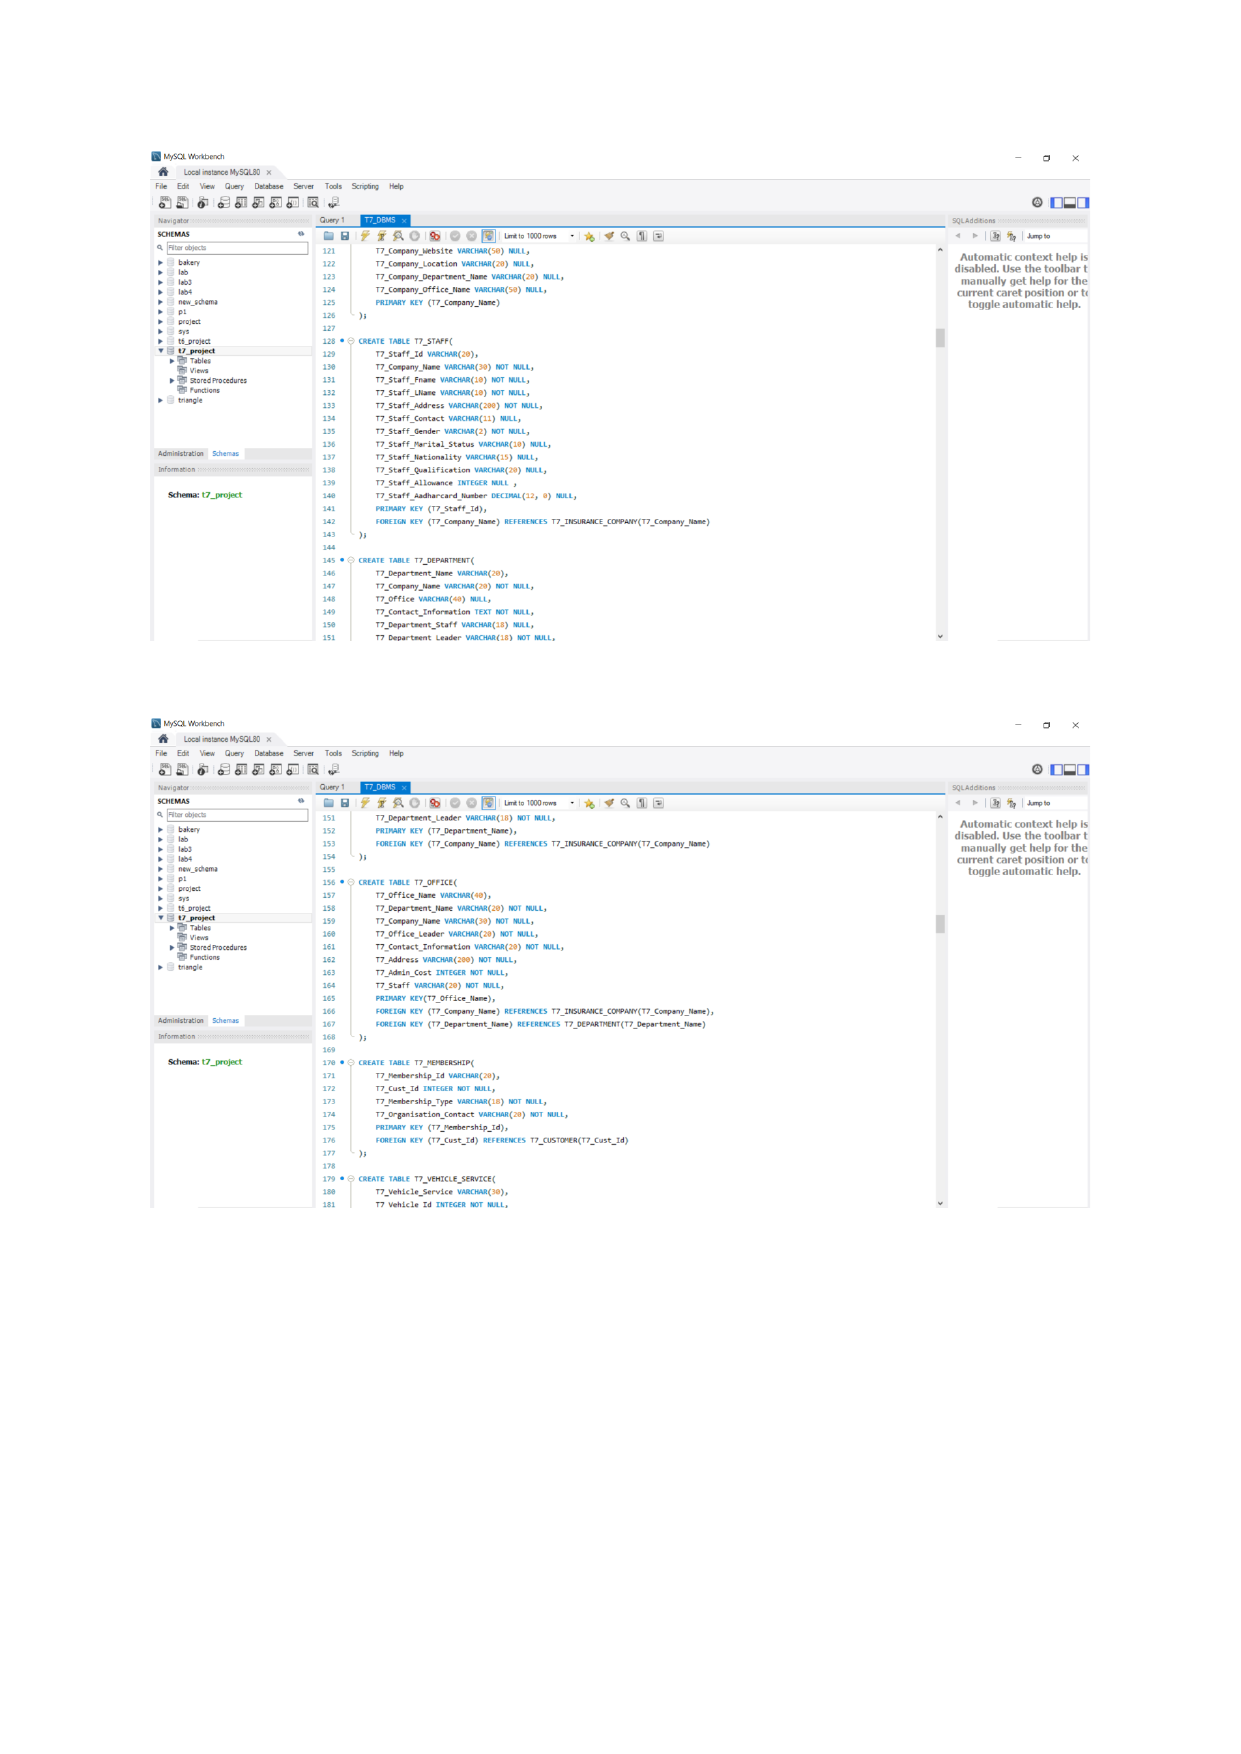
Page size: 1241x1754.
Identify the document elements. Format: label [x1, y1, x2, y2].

picture [150, 717, 1091, 1208]
picture [150, 150, 1091, 641]
